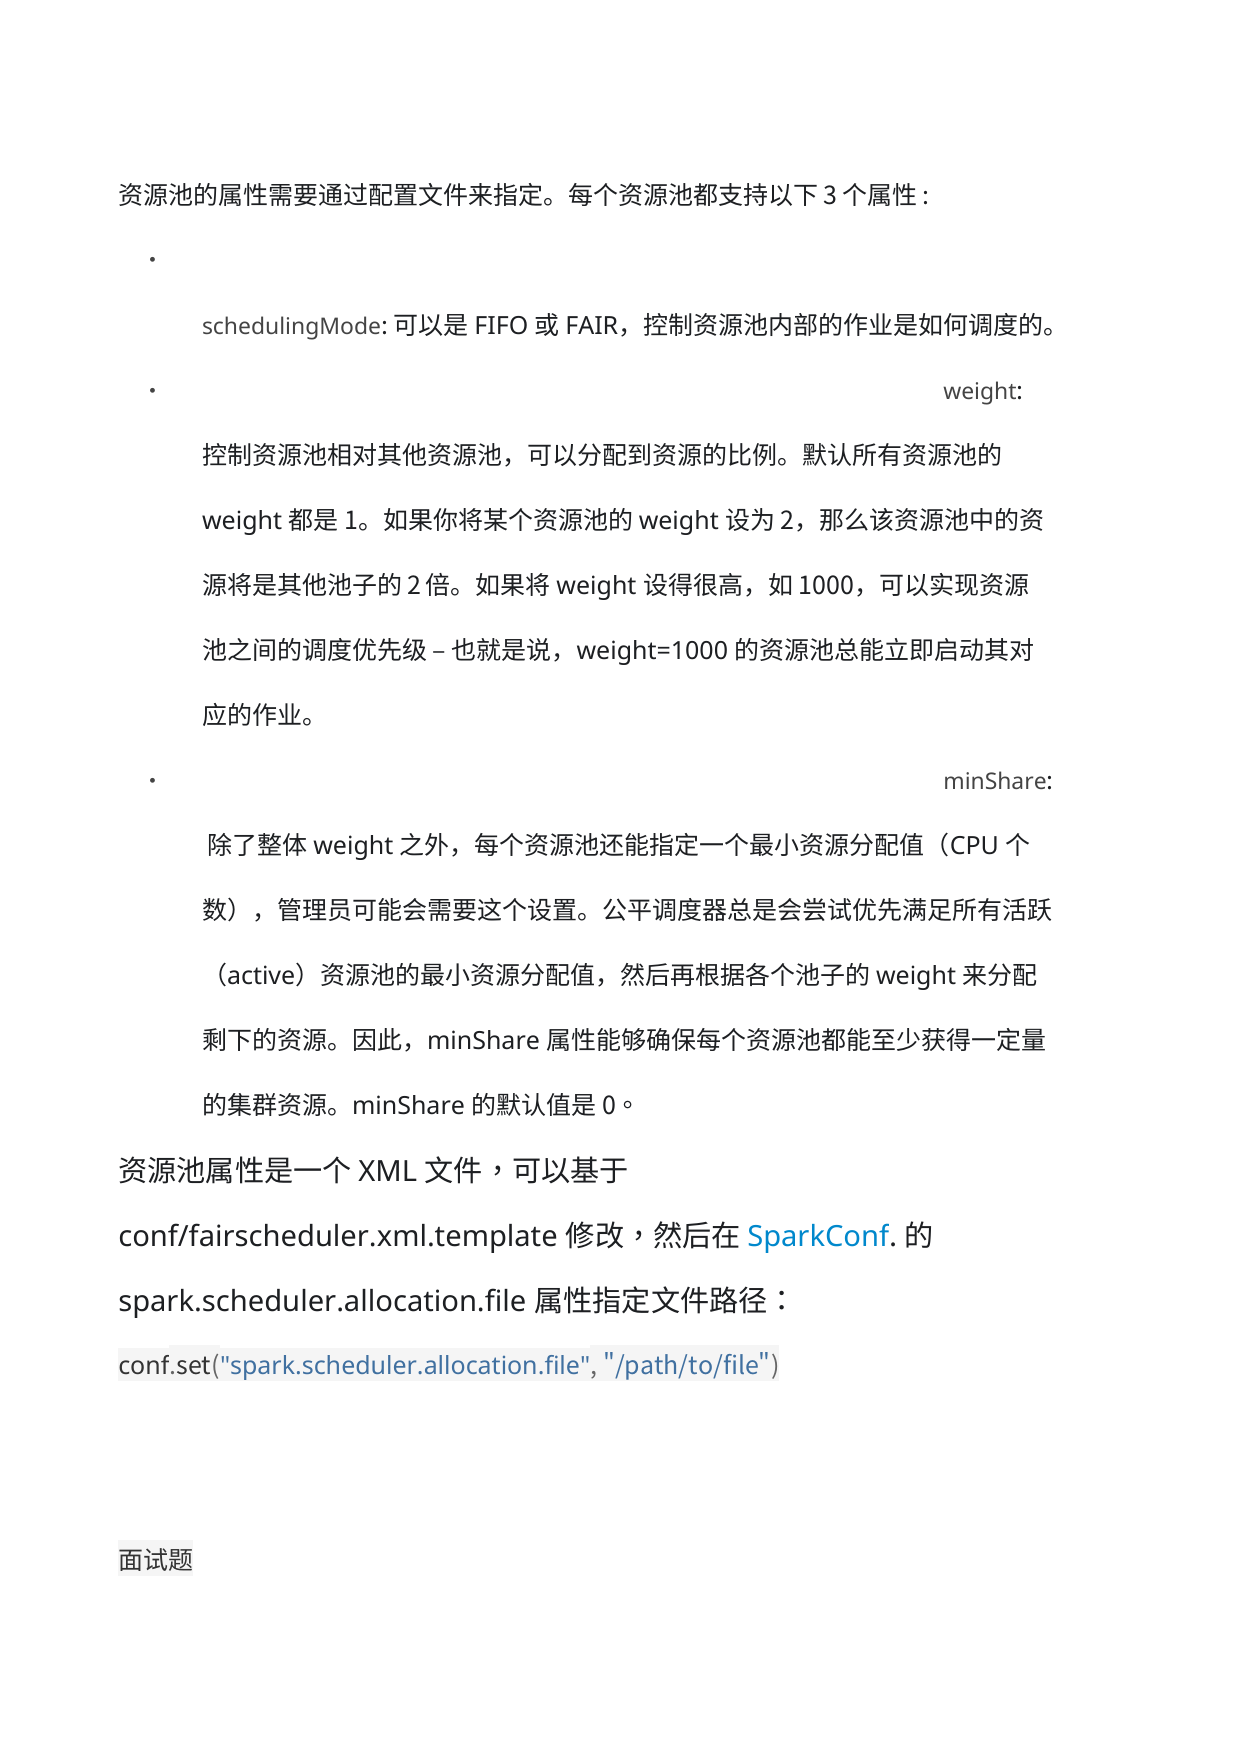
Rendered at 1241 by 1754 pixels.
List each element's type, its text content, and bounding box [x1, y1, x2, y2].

text 面试题 [118, 1526, 1053, 1591]
text conf.set("spark.scheduler.allocation.file", "/path/to/file") [118, 1331, 1053, 1396]
list schedulingMode: 可以是 FIFO 或 FAIR，控制资源池内部的作业是如何调度的。 [141, 226, 1053, 356]
list minShare: 除了整体 weight 之外，每个资源池还能指定一个最小资源分配值（CPU 个数），管理员可能会需要这个设置。公平调度器总是会尝试优先满足所有活跃（active）资源池的最小资源分配值，然后再根据各个池子的 weight 来分配剩下的资源。因此，minShare 属性能够确保每个资源池都能至少获得一定量的集群资源。minShare 的默认值是 0。 [141, 746, 1053, 1136]
text 资源池属性是一个 XML 文件，可以基于 conf/fairscheduler.xml.template 修改，然后在 SparkConf. 的 spark.scheduler.allocation.file 属性指定文件路径： [118, 1136, 1053, 1331]
list weight: 控制资源池相对其他资源池，可以分配到资源的比例。默认所有资源池的 weight 都是 1。如果你将某个资源池的 weight 设为 2，那么该资源池中的资源将是其他池子的2倍。如果将 weight 设得很高，如 1000，可以实现资源池之间的调度优先级 – 也就是说，weight=1000 的资源池总能立即启动其对应的作业。 [141, 356, 1053, 746]
text 资源池的属性需要通过配置文件来指定。每个资源池都支持以下3个属性 : [118, 161, 1053, 226]
